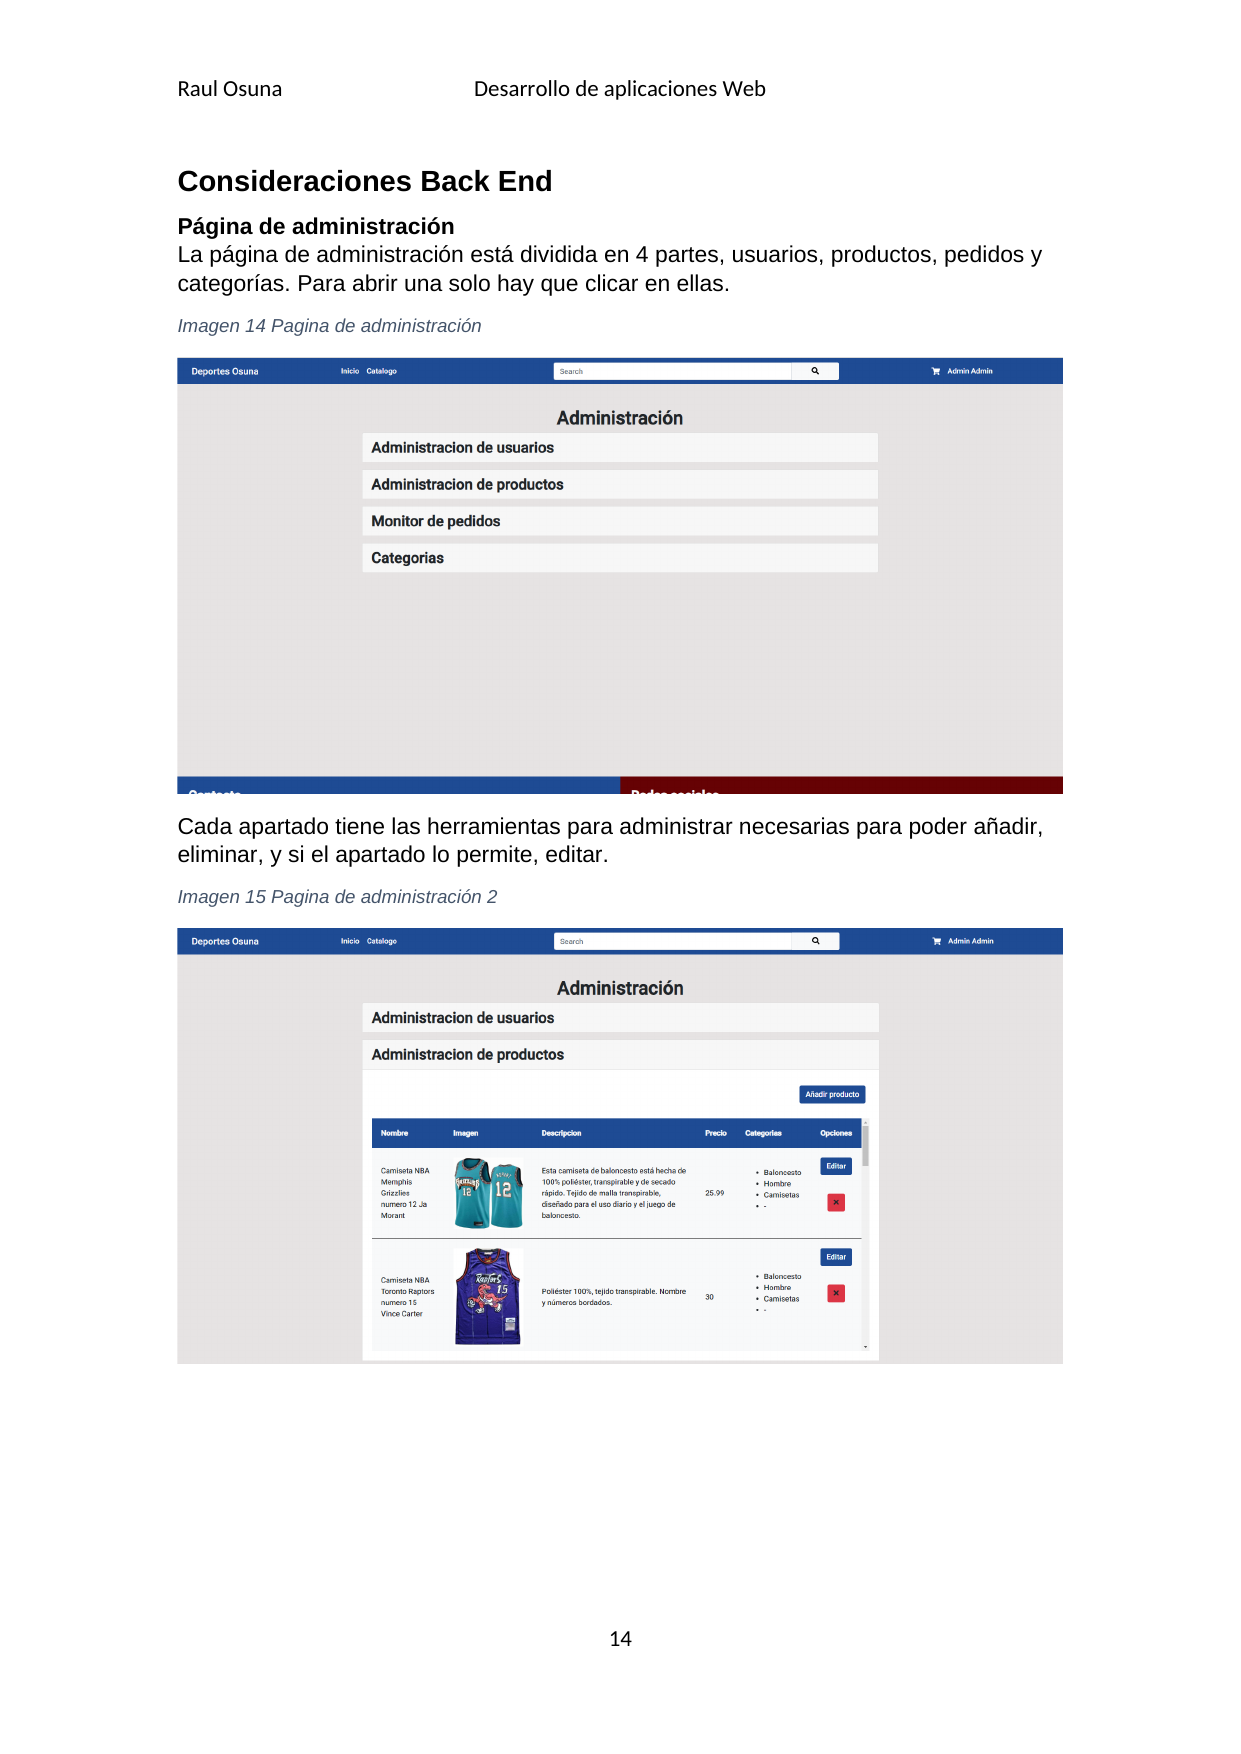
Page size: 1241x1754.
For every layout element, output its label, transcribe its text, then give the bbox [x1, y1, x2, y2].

text Cada apartado tiene las herramientas para administrar necesarias para poder añadir, eliminar, y si el apartado lo permite, editar. [177, 813, 1063, 867]
subtitle Consideraciones Back End [177, 164, 1063, 198]
text Imagen 14 Pagina de administración [177, 315, 1063, 336]
picture [177, 928, 1063, 1364]
picture [177, 357, 1063, 794]
subtitle Página de administración [177, 213, 1063, 239]
text Imagen 15 Pagina de administración 2 [177, 886, 1063, 908]
text La página de administración está dividida en 4 partes, usuarios, productos, pedidos y categorías. Para abrir una solo hay que clicar en ellas. [177, 241, 1063, 296]
